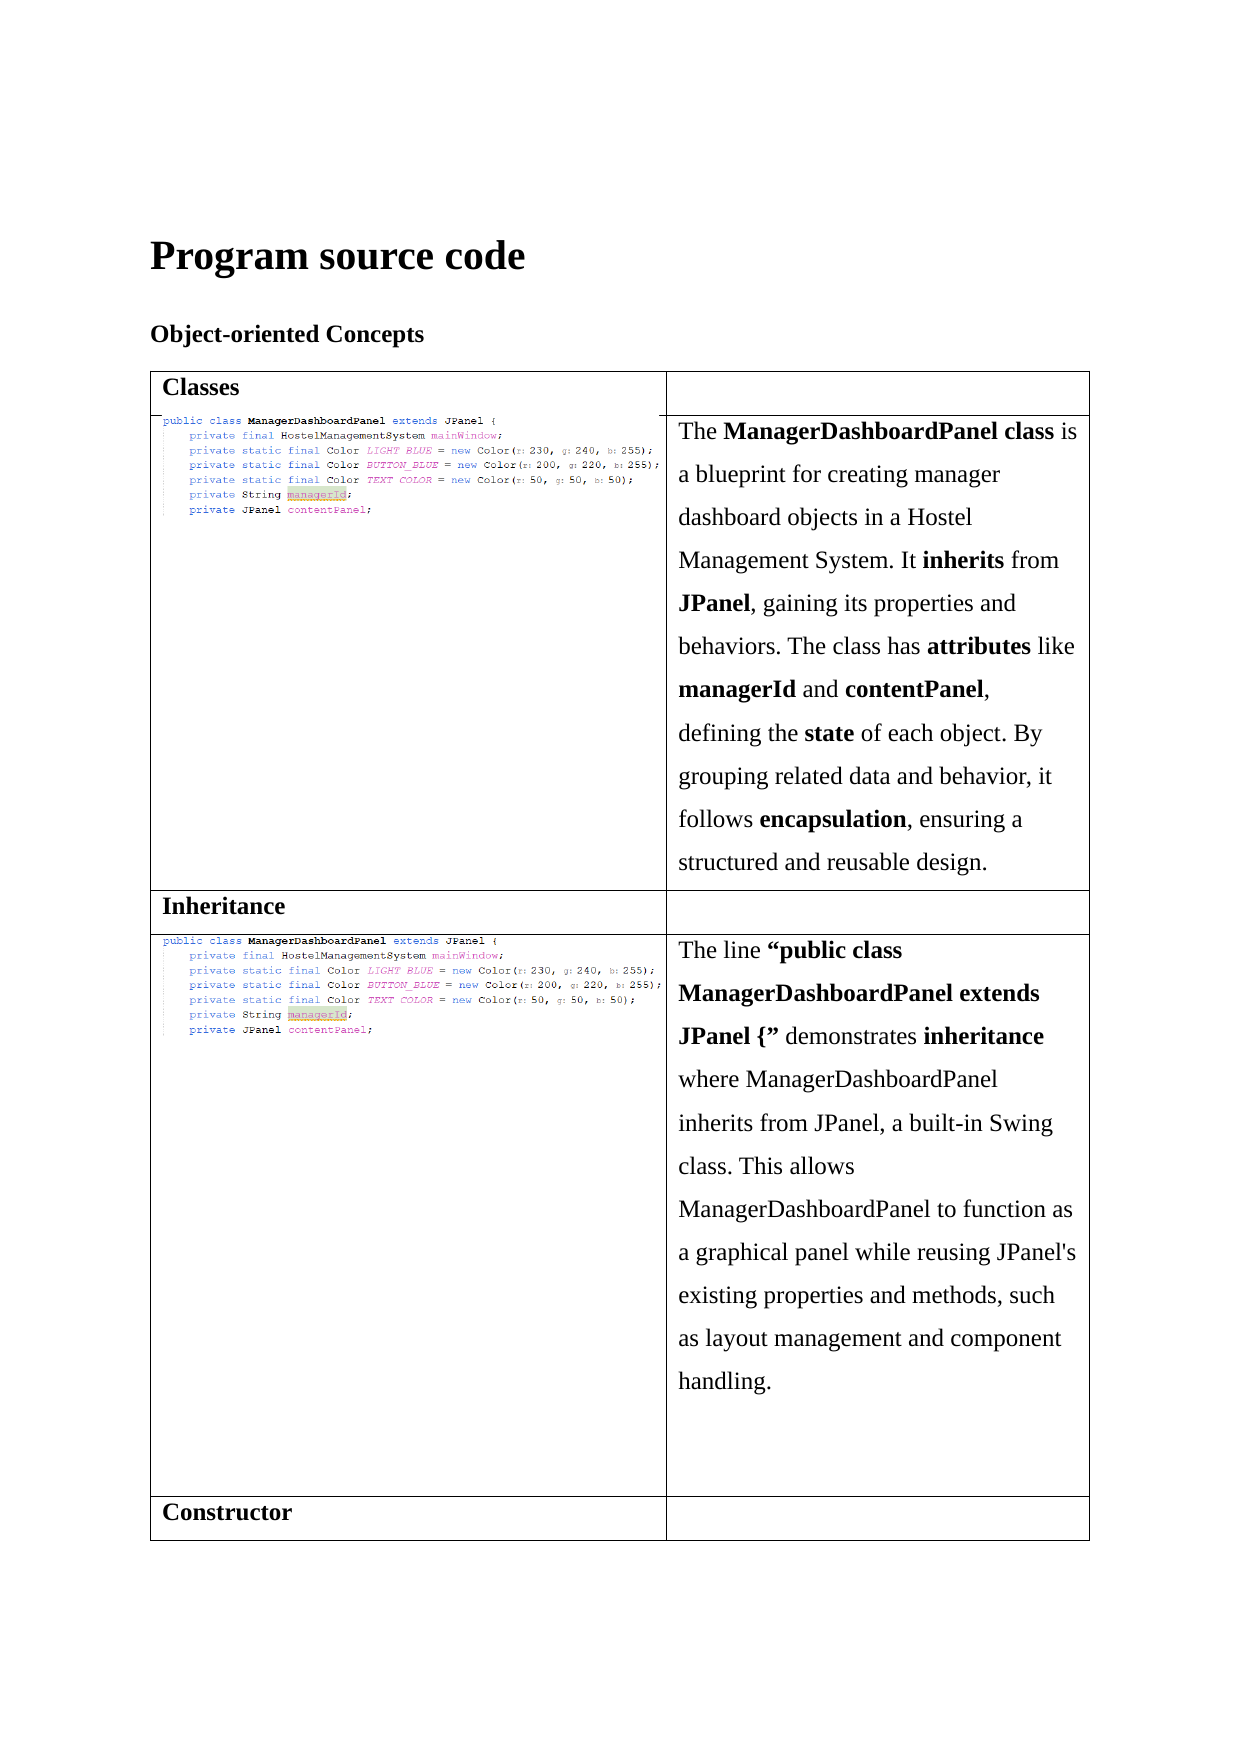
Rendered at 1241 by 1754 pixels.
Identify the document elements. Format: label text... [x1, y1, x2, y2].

table_cell [151, 935, 666, 1496]
table_cell [151, 416, 666, 890]
picture [161, 935, 662, 1037]
subtitle Object-oriented Concepts [150, 319, 1090, 348]
table_cell Constructor [151, 1497, 666, 1540]
table_header Classes [151, 372, 666, 415]
table_header [667, 372, 1089, 415]
table_cell Inheritance [151, 891, 666, 934]
table_cell [667, 1497, 1089, 1540]
table_cell The ManagerDashboardPanel class is a blueprint for creating manager dashboard objects in a Hostel Management System. It inherits from JPanel, gaining its properties and behaviors. The class has attributes like managerId and contentPanel, defining the state of each object. By grouping related data and behavior, it follows encapsulation, ensuring a structured and reusable design. [667, 416, 1089, 890]
subtitle Program source code [150, 231, 1090, 278]
table_cell The line “public class ManagerDashboardPanel extends JPanel {” demonstrates inheritance where ManagerDashboardPanel inherits from JPanel, a built-in Swing class. This allows ManagerDashboardPanel to function as a graphical panel while reusing JPanel's existing properties and methods, such as layout management and component handling. [667, 935, 1089, 1496]
table_cell [667, 891, 1089, 934]
picture [161, 415, 660, 517]
